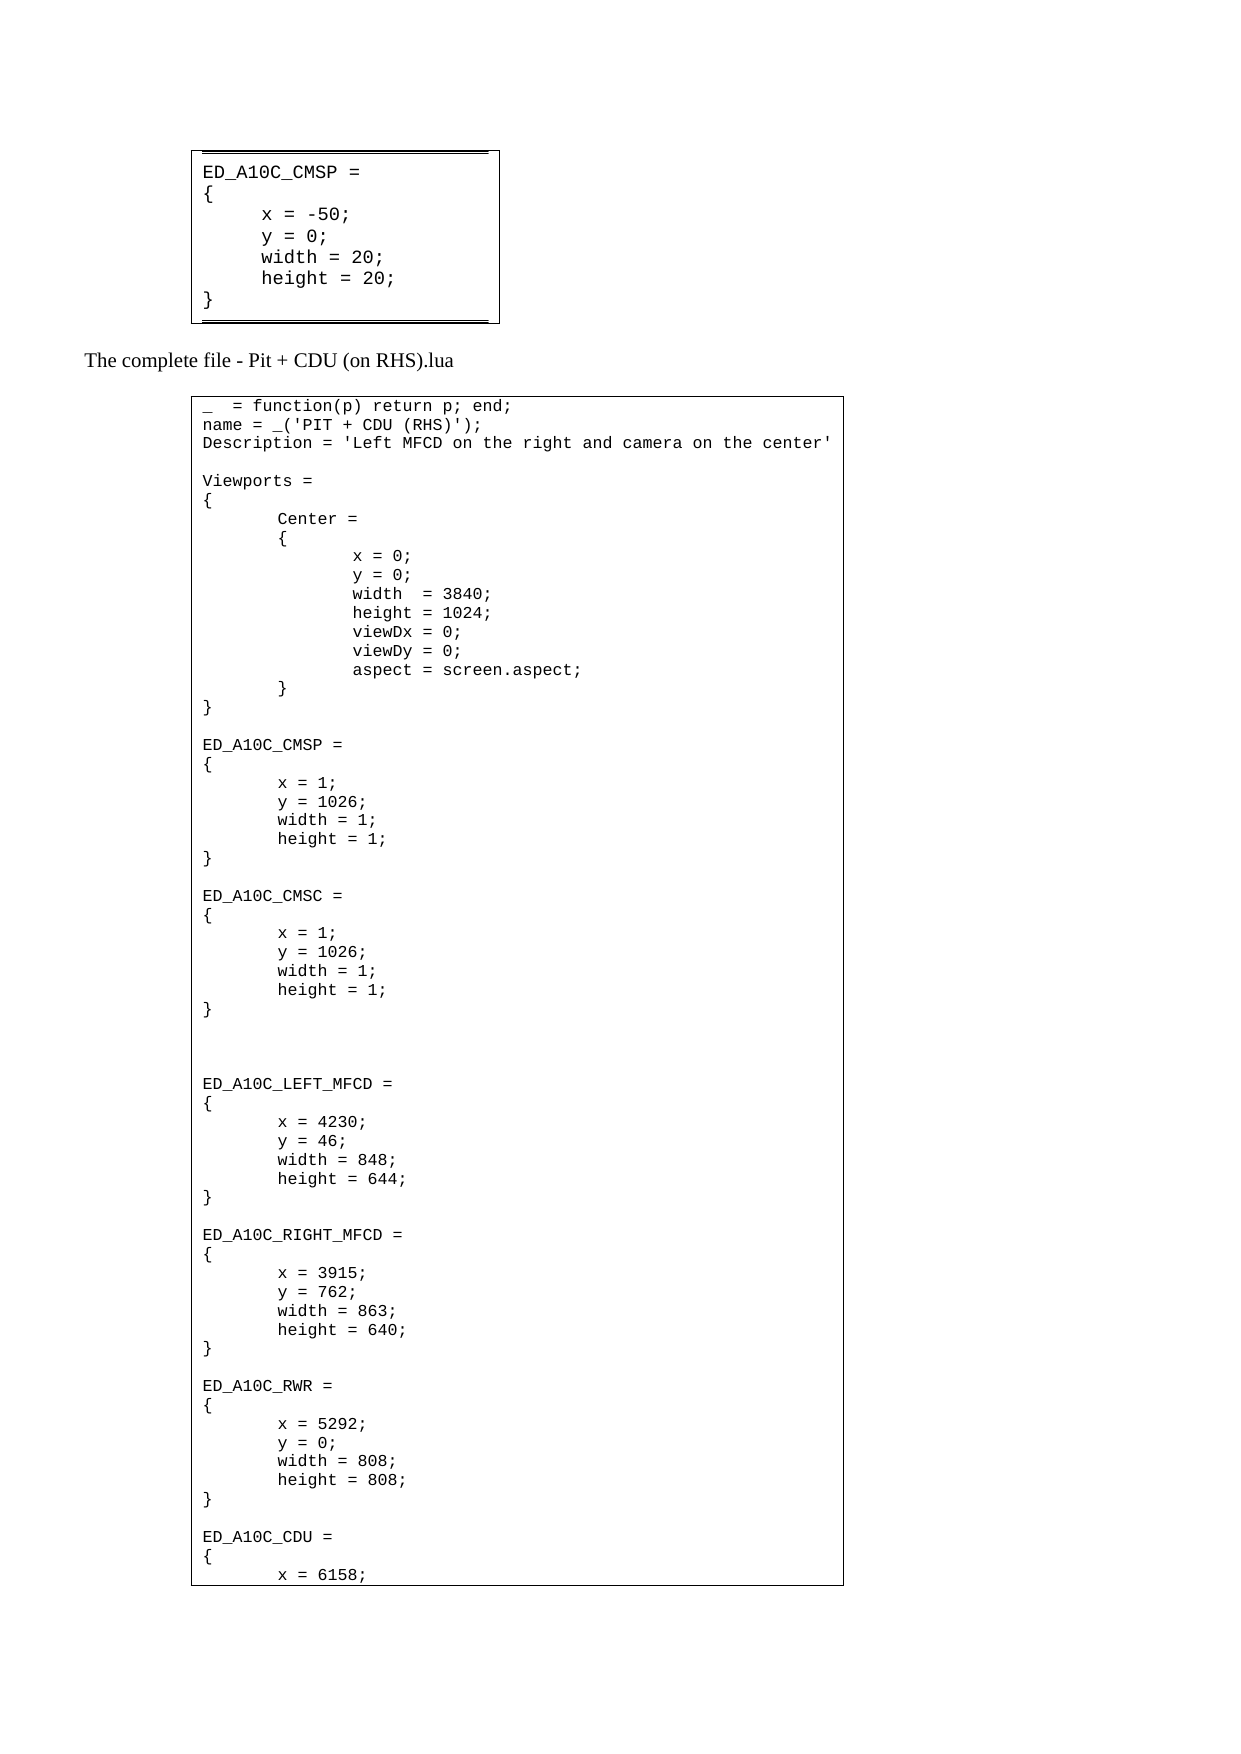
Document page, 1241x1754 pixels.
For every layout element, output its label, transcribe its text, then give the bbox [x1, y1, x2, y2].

text The complete file - Pit + CDU (on RHS).lua [84, 348, 1148, 372]
table_header ED_A10C_CMSP = { x = -50; y = 0; width = 20; height = 20; } [192, 151, 499, 323]
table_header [192, 397, 843, 1585]
